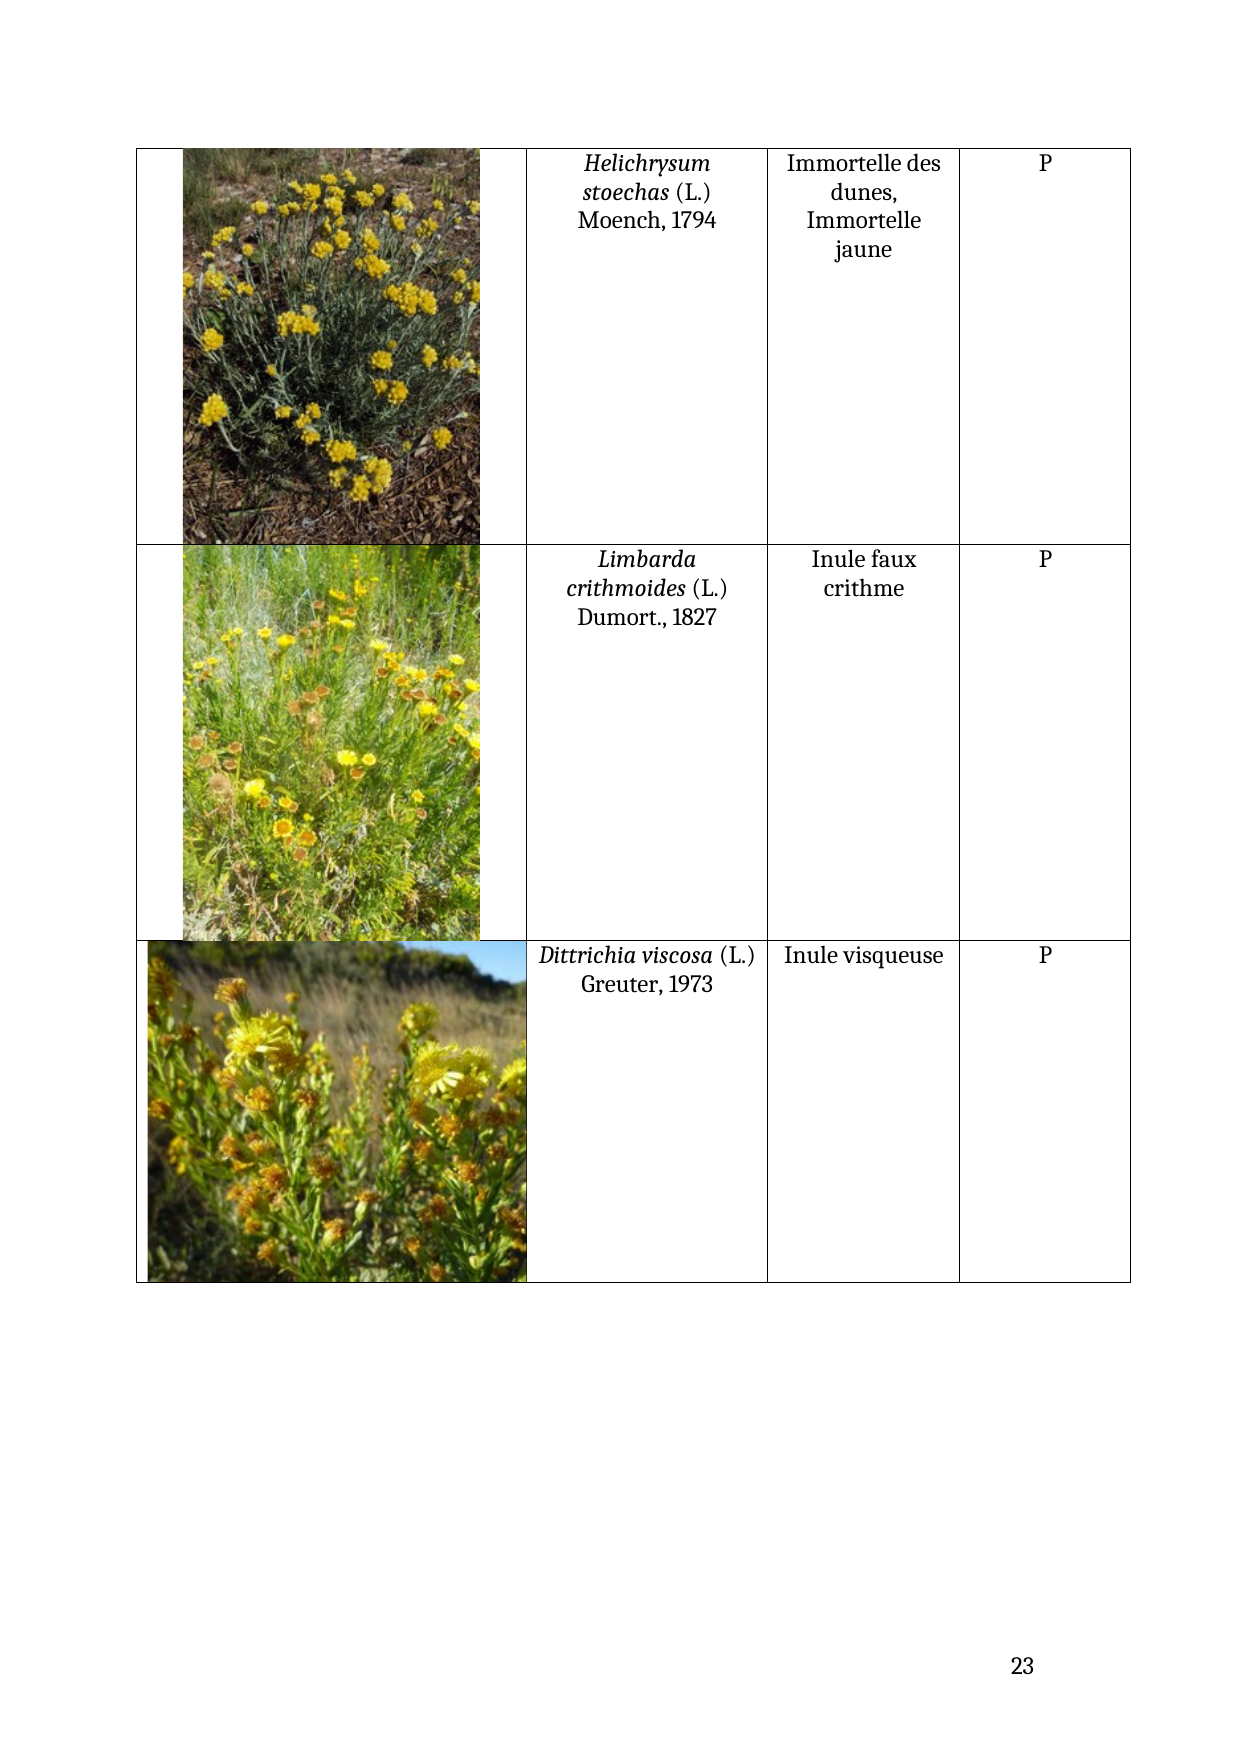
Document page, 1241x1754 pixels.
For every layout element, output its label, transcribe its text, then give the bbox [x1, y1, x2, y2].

table_cell Inule visqueuse [768, 941, 959, 1282]
table_cell Helichrysum stoechas (L.) Moench, 1794 [527, 149, 767, 544]
picture [182, 148, 480, 544]
table_cell Immortelle des dunes, Immortelle jaune [768, 149, 959, 544]
table_cell [137, 941, 147, 1282]
table_cell [137, 545, 182, 940]
table_cell [137, 149, 182, 544]
table_cell Limbarda crithmoides (L.) Dumort., 1827 [527, 545, 767, 940]
picture [147, 545, 527, 1282]
table_cell Inule faux crithme [768, 545, 959, 940]
table_cell [480, 149, 526, 544]
table_cell P [960, 941, 1130, 1282]
table_cell P [960, 149, 1130, 544]
table_cell [480, 545, 526, 940]
table_cell Dittrichia viscosa (L.) Greuter, 1973 [527, 941, 767, 1282]
table_cell P [960, 545, 1130, 940]
